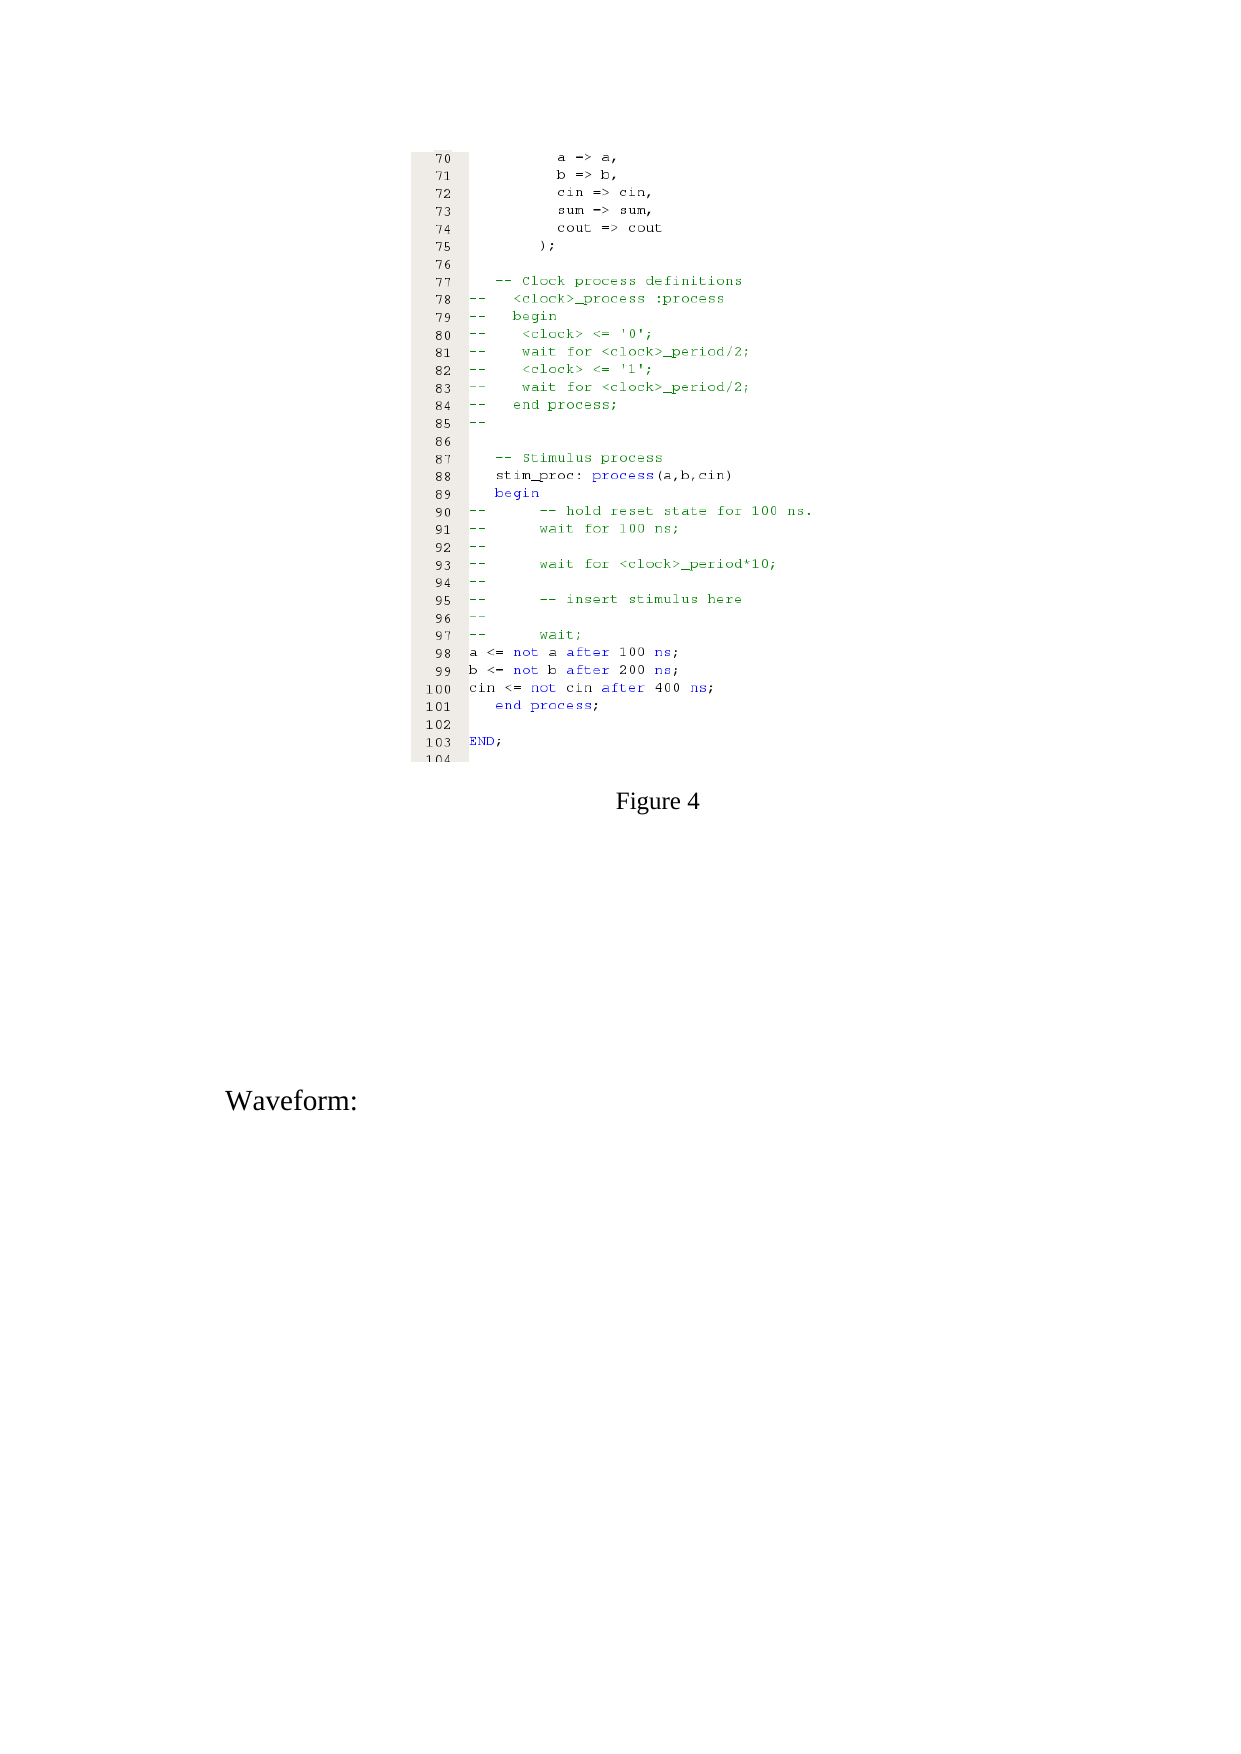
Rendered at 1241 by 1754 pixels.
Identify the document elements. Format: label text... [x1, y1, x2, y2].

picture [411, 150, 905, 762]
list Waveform: [225, 1083, 1090, 1117]
list Figure 4 [225, 786, 1090, 815]
